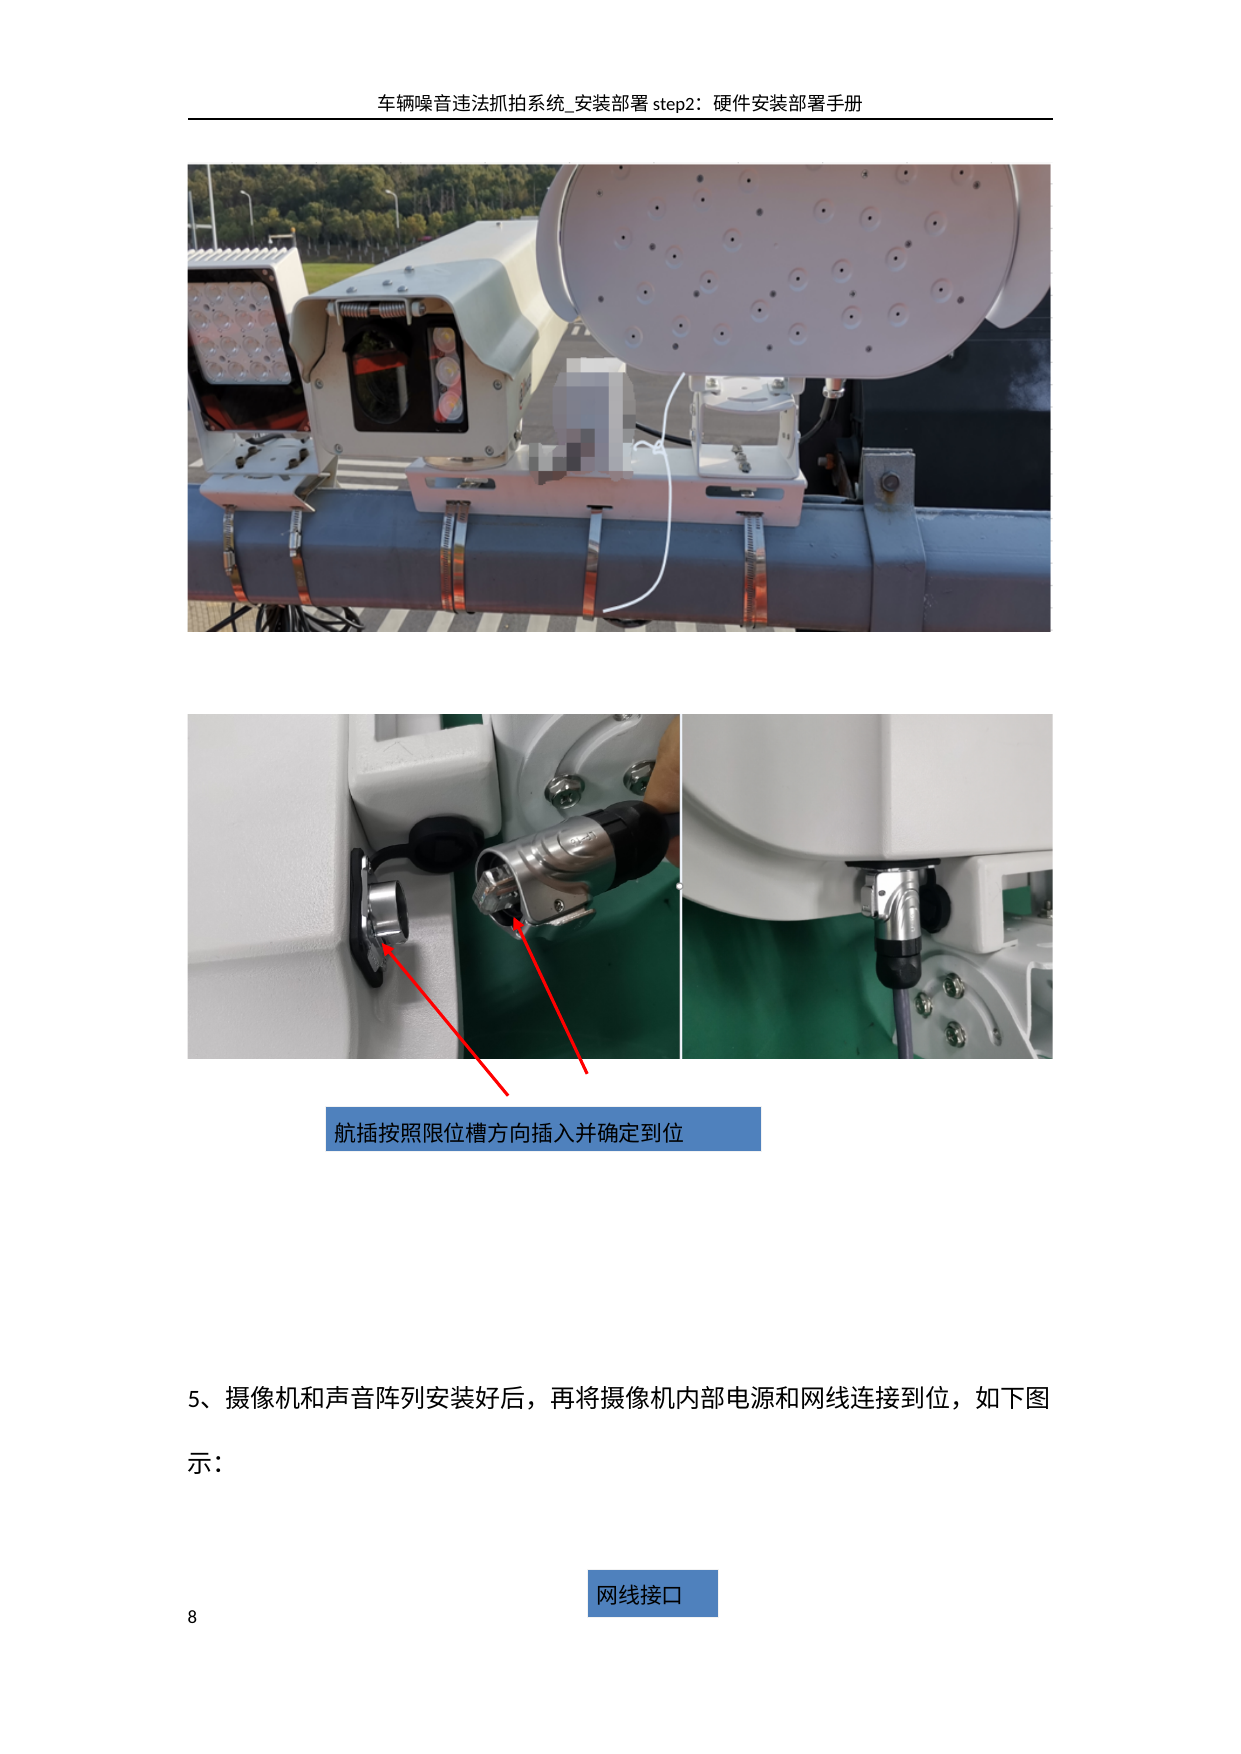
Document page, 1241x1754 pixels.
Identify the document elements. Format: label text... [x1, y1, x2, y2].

picture [187, 714, 1053, 1059]
picture [187, 162, 1053, 632]
text 5、摄像机和声音阵列安装好后，再将摄像机内部电源和网线连接到位，如下图示： [187, 1364, 1053, 1494]
